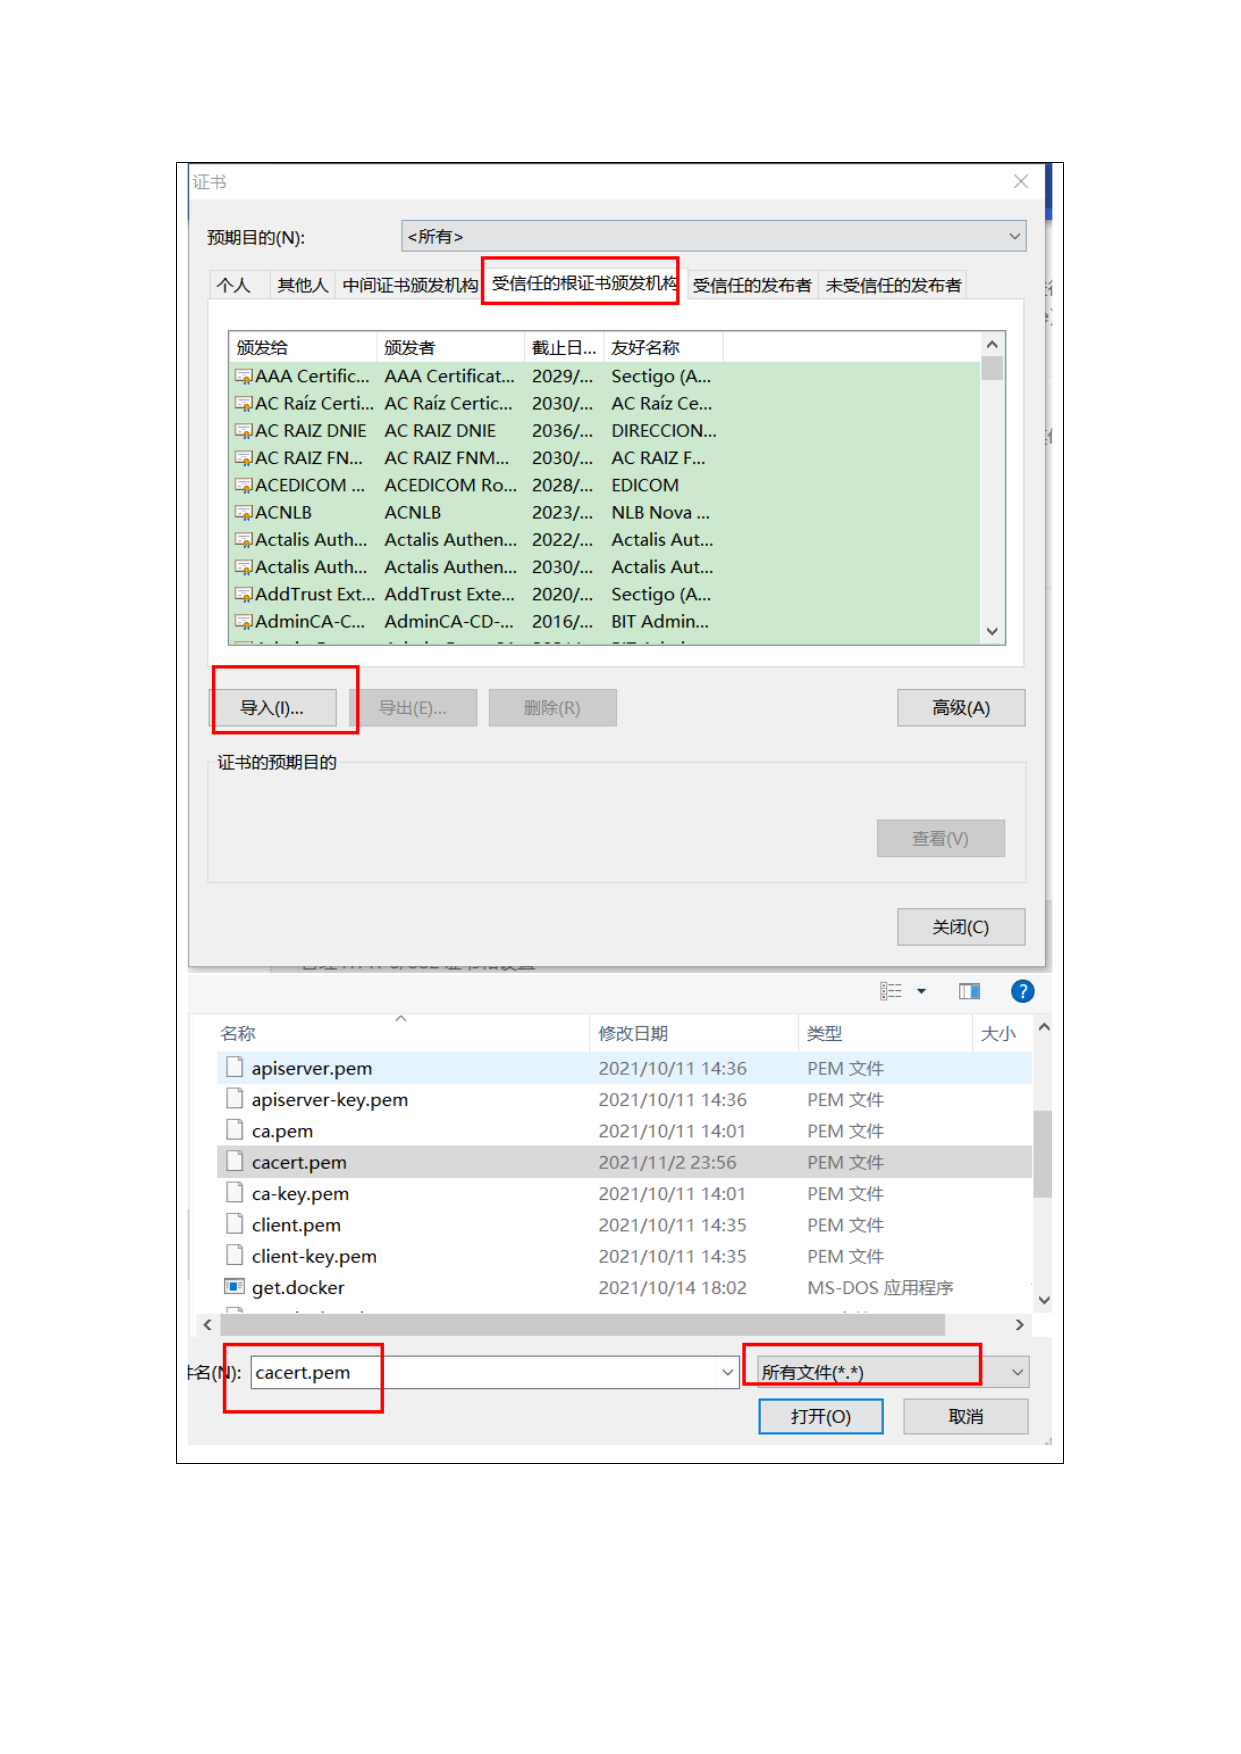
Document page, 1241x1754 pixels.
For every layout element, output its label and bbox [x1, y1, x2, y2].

table_header [177, 163, 1063, 1463]
picture [187, 975, 1052, 1445]
picture [187, 163, 1053, 973]
